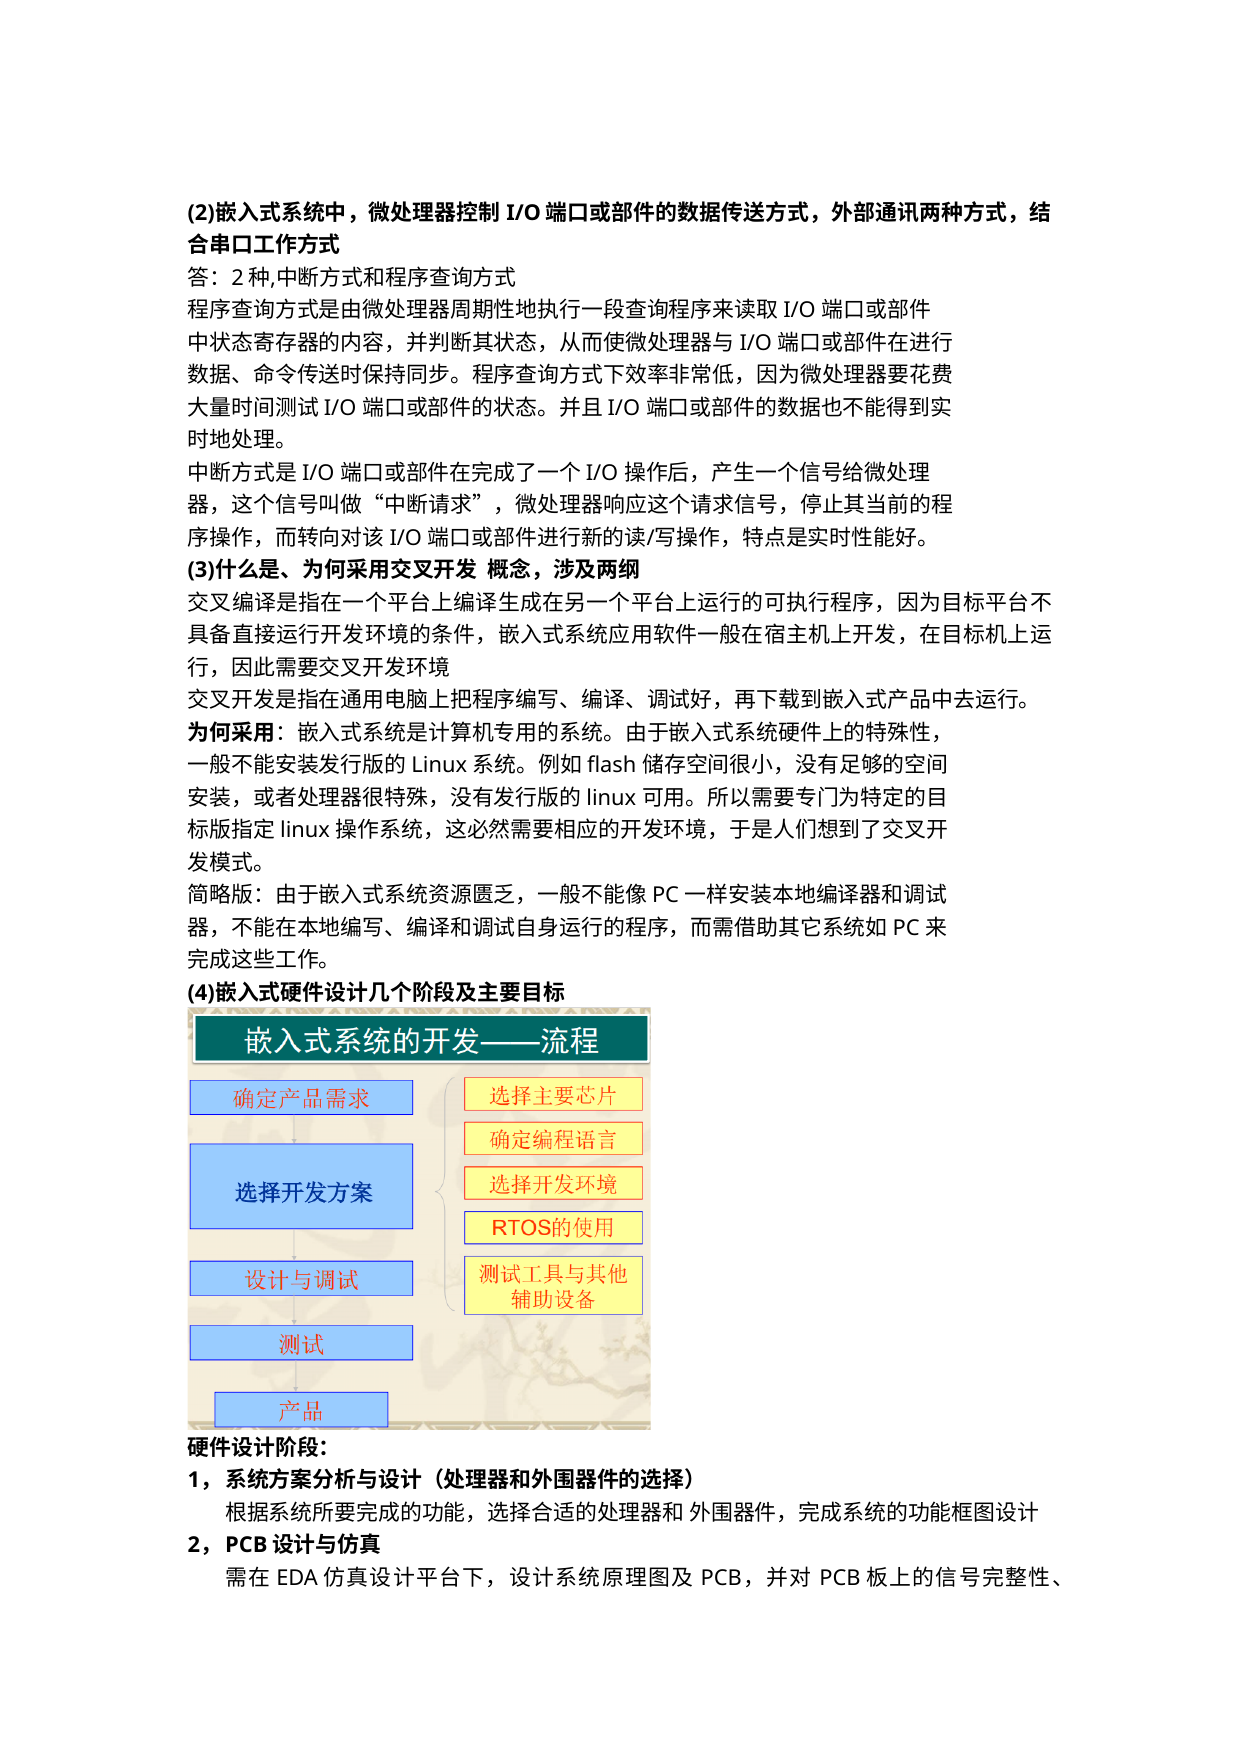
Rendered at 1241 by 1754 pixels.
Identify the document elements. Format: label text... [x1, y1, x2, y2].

text 安装，或者处理器很特殊，没有发行版的 linux 可用。所以需要专门为特定的目 [187, 779, 1053, 812]
list 根据系统所要完成的功能，选择合适的处理器和 外围器件，完成系统的功能框图设计 [225, 1494, 1053, 1527]
text 时地处理。 [187, 422, 1053, 454]
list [225, 1559, 1053, 1592]
text 答：2种,中断方式和程序查询方式 [187, 259, 1053, 292]
text 数据、命令传送时保持同步。程序查询方式下效率非常低，因为微处理器要花费 [187, 357, 1053, 389]
text 完成这些工作。 [187, 942, 1053, 974]
text 程序查询方式是由微处理器周期性地执行一段查询程序来读取 I/O 端口或部件 [187, 292, 1053, 324]
text (2)嵌入式系统中，微处理器控制I/O端口或部件的数据传送方式，外部通讯两种方式，结合串口工作方式 [187, 194, 1053, 259]
text 大量时间测试 I/O 端口或部件的状态。并且 I/O 端口或部件的数据也不能得到实 [187, 389, 1053, 422]
text 交叉开发是指在通用电脑上把程序编写、编译、调试好，再下载到嵌入式产品中去运行。 [187, 682, 1053, 714]
text 中状态寄存器的内容，并判断其状态，从而使微处理器与 I/O 端口或部件在进行 [187, 324, 1053, 357]
text 交叉编译是指在一个平台上编译生成在另一个平台上运行的可执行程序，因为目标平台不具备直接运行开发环境的条件，嵌入式系统应用软件一般在宿主机上开发，在目标机上运行，因此需要交叉开发环境 [187, 584, 1053, 682]
text 为何采用：嵌入式系统是计算机专用的系统。由于嵌入式系统硬件上的特殊性， [187, 714, 1053, 747]
text 器，这个信号叫做“中断请求”，微处理器响应这个请求信号，停止其当前的程 [187, 487, 1053, 519]
text 中断方式是 I/O 端口或部件在完成了一个 I/O 操作后，产生一个信号给微处理 [187, 454, 1053, 487]
picture [187, 1007, 651, 1430]
text 简略版：由于嵌入式系统资源匮乏，一般不能像 PC 一样安装本地编译器和调试 [187, 877, 1053, 909]
text (3)什么是、为何采用交叉开发 概念，涉及两纲 [187, 552, 1053, 584]
list 系统方案分析与设计（处理器和外围器件的选择） [187, 1462, 1053, 1494]
text 硬件设计阶段： [187, 1429, 1053, 1462]
list PCB设计与仿真 [187, 1527, 1053, 1559]
text 发模式。 [187, 844, 1053, 877]
text 标版指定 linux 操作系统，这必然需要相应的开发环境，于是人们想到了交叉开 [187, 812, 1053, 844]
text 序操作，而转向对该 I/O 端口或部件进行新的读/写操作，特点是实时性能好。 [187, 519, 1053, 552]
text 器，不能在本地编写、编译和调试自身运行的程序，而需借助其它系统如 PC 来 [187, 909, 1053, 942]
text (4)嵌入式硬件设计几个阶段及主要目标 [187, 974, 1053, 1007]
text 一般不能安装发行版的 Linux 系统。例如 flash 储存空间很小，没有足够的空间 [187, 747, 1053, 779]
